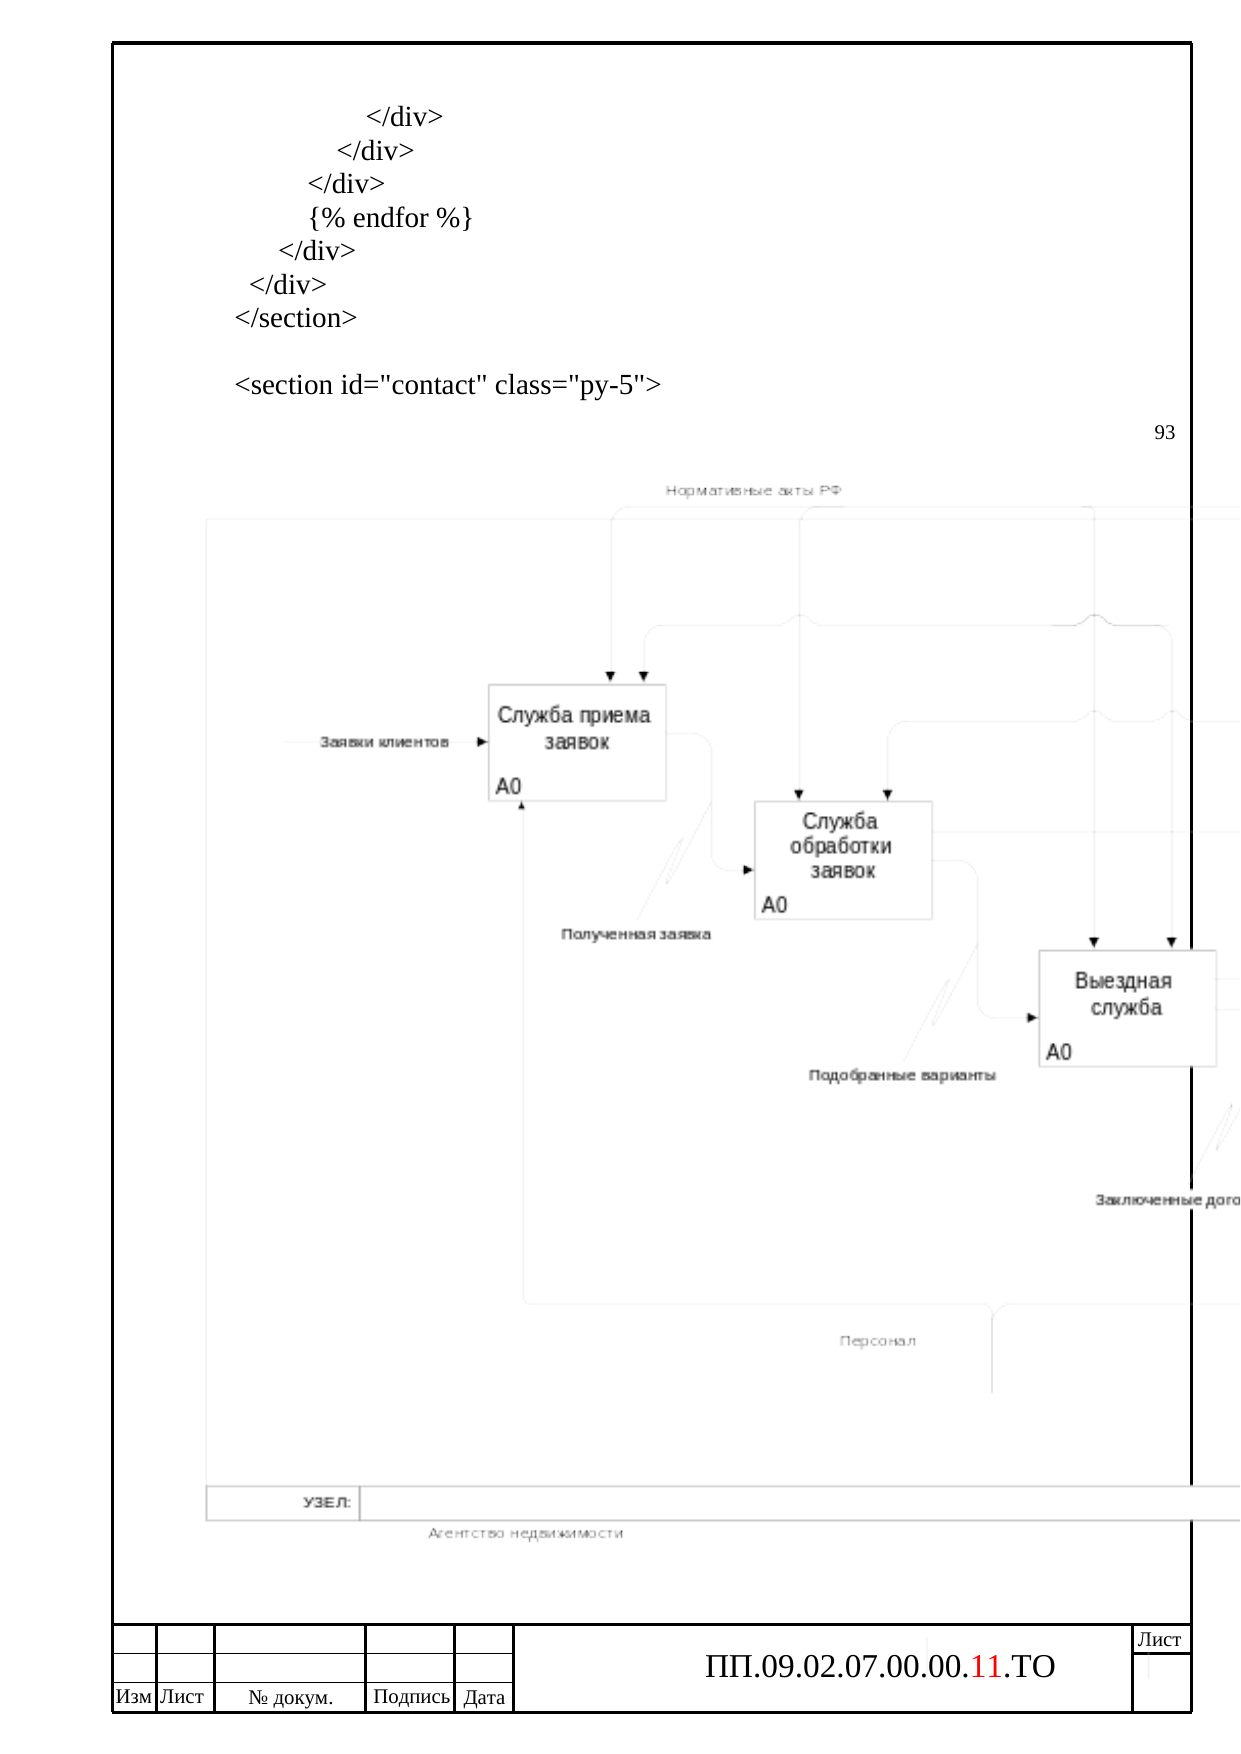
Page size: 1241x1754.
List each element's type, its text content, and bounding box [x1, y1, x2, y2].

text </div> [130, 99, 1175, 133]
text </section> [130, 300, 1175, 334]
text <section id="contact" class="py-5"> [130, 367, 1175, 401]
text </div> [130, 233, 1175, 267]
text </div> [130, 166, 1175, 200]
text </div> [130, 267, 1175, 300]
text {% endfor %} [130, 200, 1175, 233]
text </div> [130, 133, 1175, 166]
